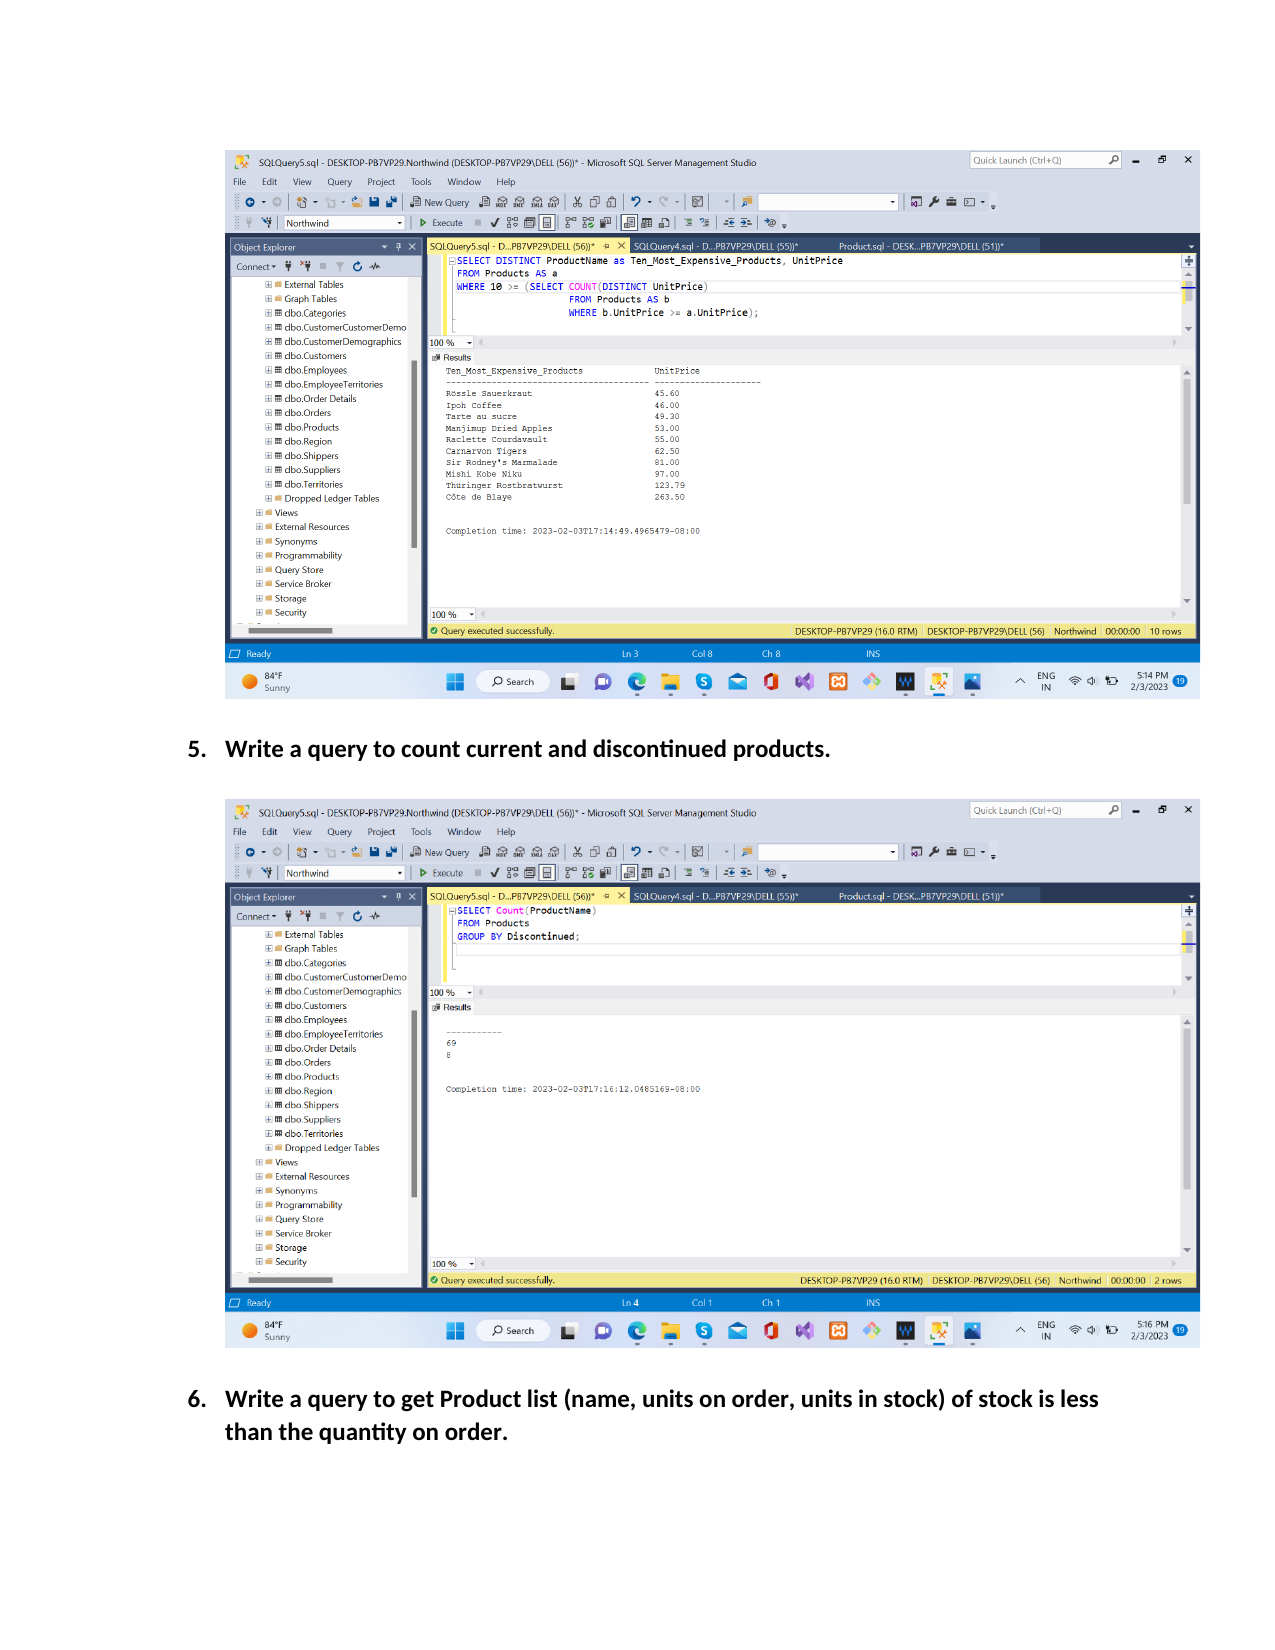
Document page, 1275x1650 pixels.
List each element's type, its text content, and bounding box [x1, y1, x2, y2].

list Write a query to get Product list (name, units on order, units in stock) of stock is less than the quantity on order. [187, 1383, 1125, 1446]
list Write a query to count current and discontinued products. [187, 733, 1125, 764]
picture [225, 799, 1200, 1348]
picture [225, 150, 1200, 699]
